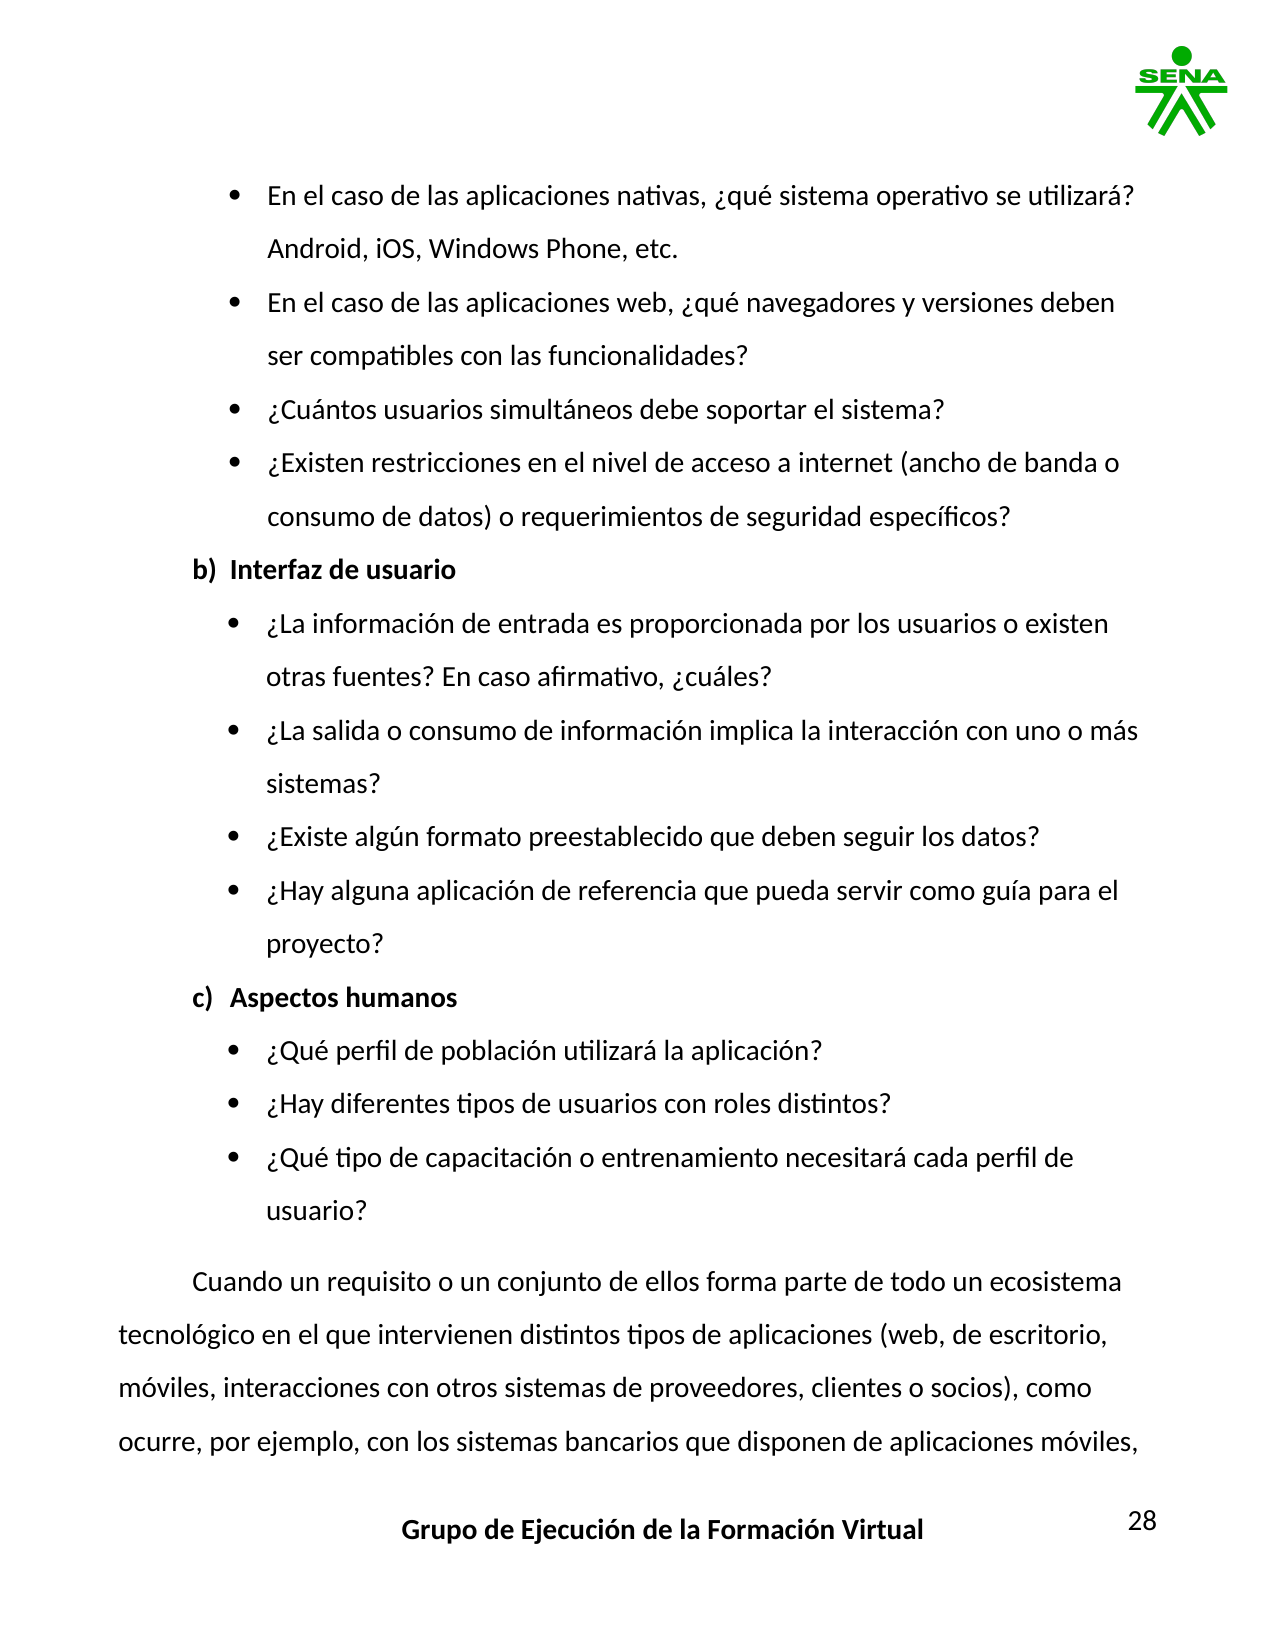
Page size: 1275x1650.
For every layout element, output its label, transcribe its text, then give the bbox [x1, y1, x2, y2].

list ¿La salida o consumo de información implica la interacción con uno o más sistemas? [228, 712, 1157, 801]
list ¿Qué perfil de población utilizará la aplicación? [228, 1032, 1157, 1068]
picture [1135, 46, 1228, 136]
list En el caso de las aplicaciones web, ¿qué navegadores y versiones deben ser compatibles con las funcionalidades? [229, 284, 1157, 373]
list ¿La información de entrada es proporcionada por los usuarios o existen otras fuentes? En caso afirmativo, ¿cuáles? [228, 605, 1157, 694]
list En el caso de las aplicaciones nativas, ¿qué sistema operativo se utilizará? Android, iOS, Windows Phone, etc. [229, 177, 1157, 266]
list ¿Hay alguna aplicación de referencia que pueda servir como guía para el proyecto? [228, 872, 1157, 961]
list ¿Existe algún formato preestablecido que deben seguir los datos? [228, 818, 1157, 854]
list ¿Existen restricciones en el nivel de acceso a internet (ancho de banda o consumo de datos) o requerimientos de seguridad específicos? [229, 444, 1157, 533]
list Interfaz de usuario [192, 551, 1157, 587]
list ¿Qué tipo de capacitación o entrenamiento necesitará cada perfil de usuario? [228, 1139, 1157, 1228]
list ¿Cuántos usuarios simultáneos debe soportar el sistema? [229, 391, 1157, 427]
list ¿Hay diferentes tipos de usuarios con roles distintos? [228, 1086, 1157, 1121]
list Aspectos humanos [192, 979, 1157, 1014]
